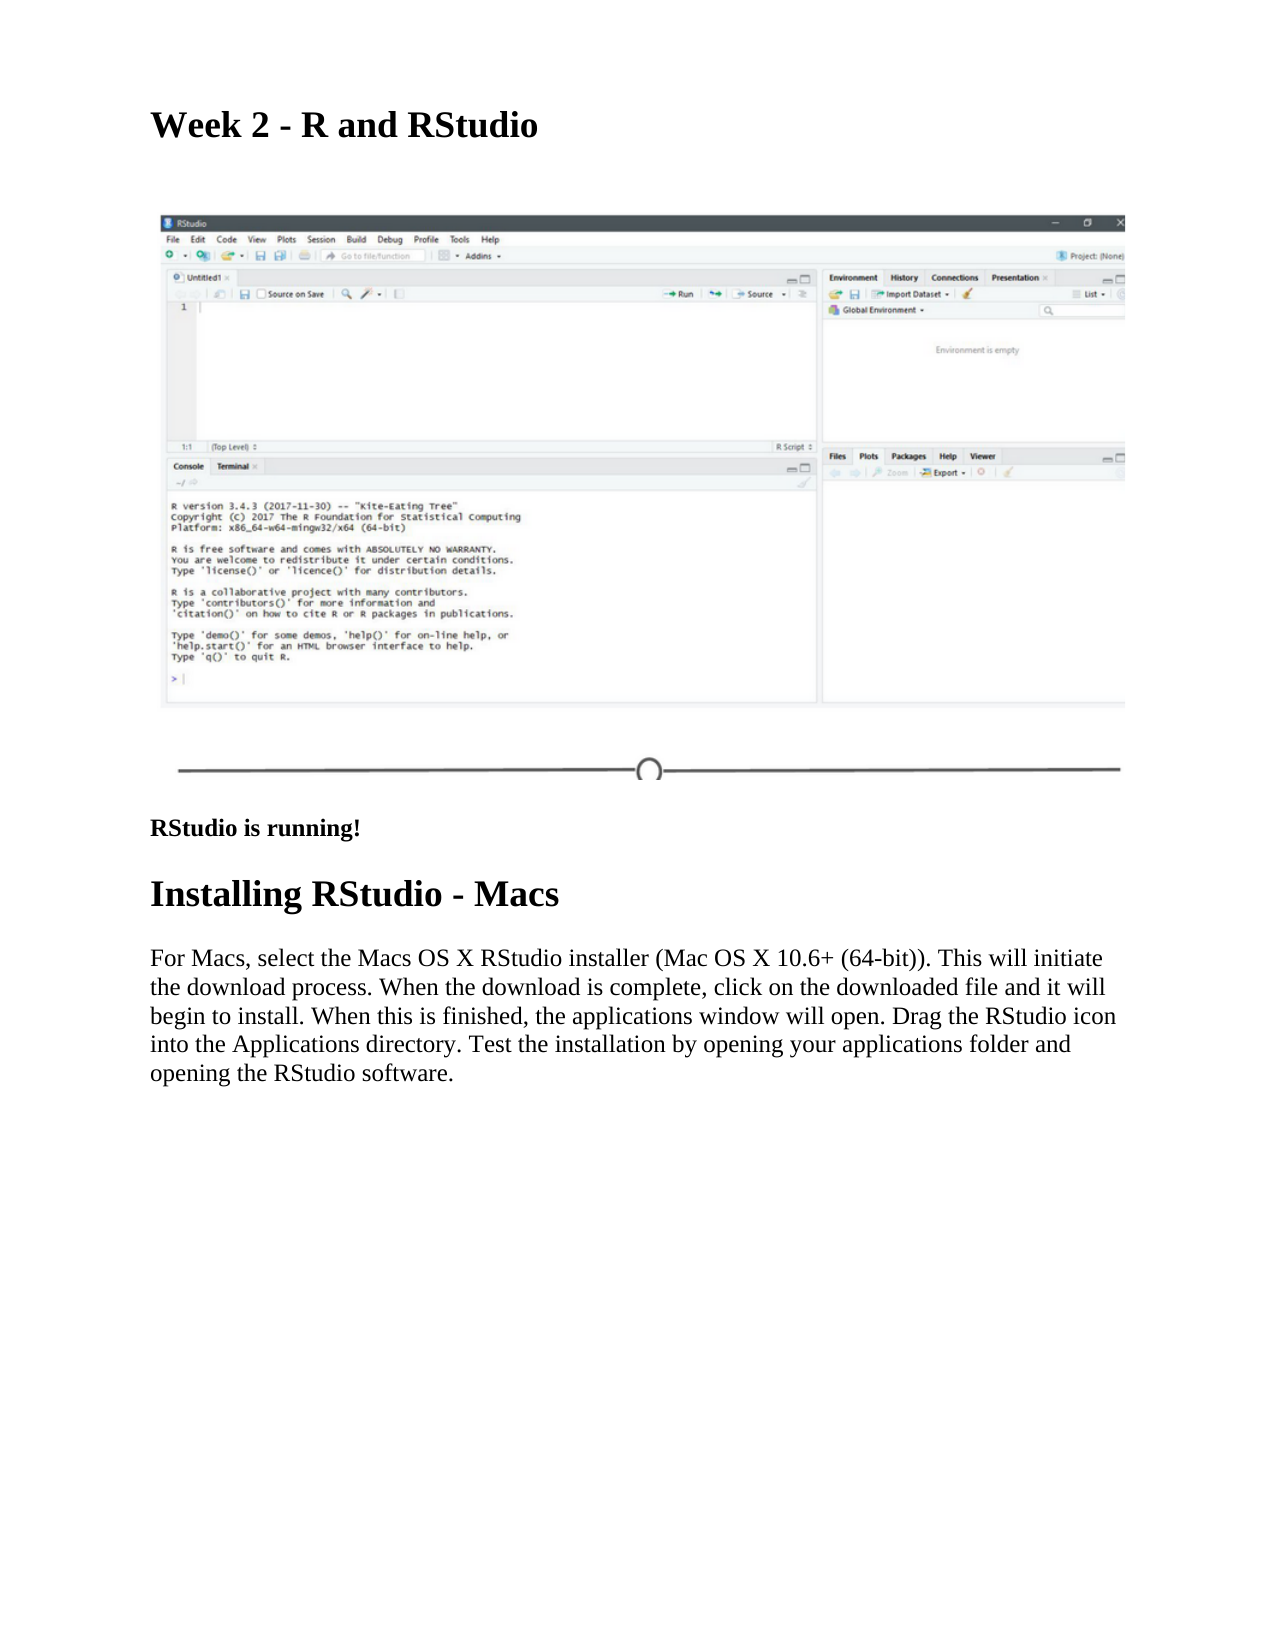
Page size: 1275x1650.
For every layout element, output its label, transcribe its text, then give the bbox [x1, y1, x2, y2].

text RStudio is running! [150, 813, 1125, 842]
text For Macs, select the Macs OS X RStudio installer (Mac OS X 10.6+ (64-bit)). This will initiate the download process. When the download is complete, click on the downloaded file and it will begin to install. When this is finished, the applications window will open. Drag the RStudio icon into the Applications directory. Test the installation by opening your applications folder and opening the RStudio software. [150, 943, 1125, 1087]
subtitle Installing RStudio - Macs [150, 871, 1125, 914]
picture [150, 203, 1125, 780]
